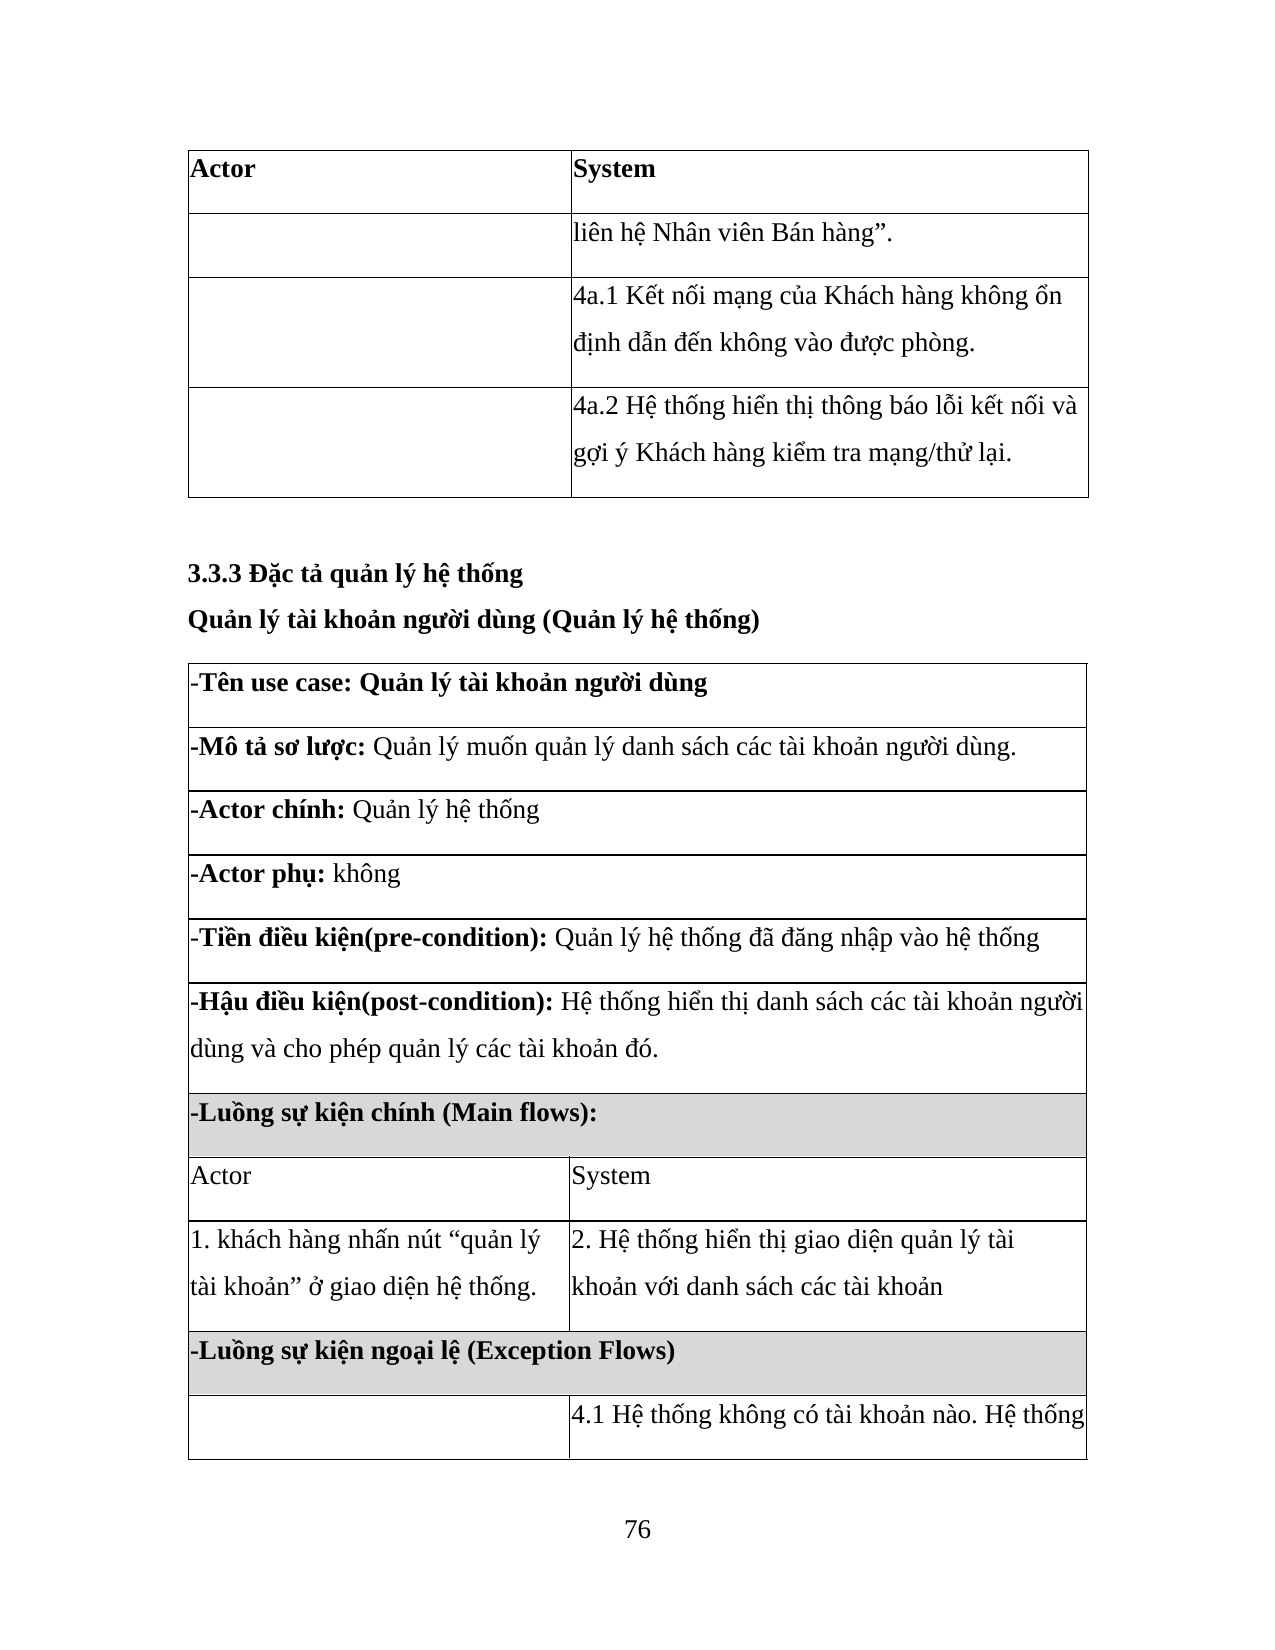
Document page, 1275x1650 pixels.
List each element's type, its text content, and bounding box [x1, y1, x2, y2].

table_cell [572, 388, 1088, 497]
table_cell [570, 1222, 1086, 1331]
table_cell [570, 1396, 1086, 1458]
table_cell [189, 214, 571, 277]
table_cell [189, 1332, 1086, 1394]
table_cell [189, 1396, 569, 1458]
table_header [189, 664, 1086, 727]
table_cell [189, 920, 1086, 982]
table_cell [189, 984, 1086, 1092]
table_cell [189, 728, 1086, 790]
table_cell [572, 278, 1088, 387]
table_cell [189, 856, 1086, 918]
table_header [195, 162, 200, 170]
text Quản lý tài khoản người dùng (Quản lý hệ thống) [187, 603, 1087, 635]
subtitle 3.3.3 Đặc tả quản lý hệ thống [187, 557, 1087, 588]
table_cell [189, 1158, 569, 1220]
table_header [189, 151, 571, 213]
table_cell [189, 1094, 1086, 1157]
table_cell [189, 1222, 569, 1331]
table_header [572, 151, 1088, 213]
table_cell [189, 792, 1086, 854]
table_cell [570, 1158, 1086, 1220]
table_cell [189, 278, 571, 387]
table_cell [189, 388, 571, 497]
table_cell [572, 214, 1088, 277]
